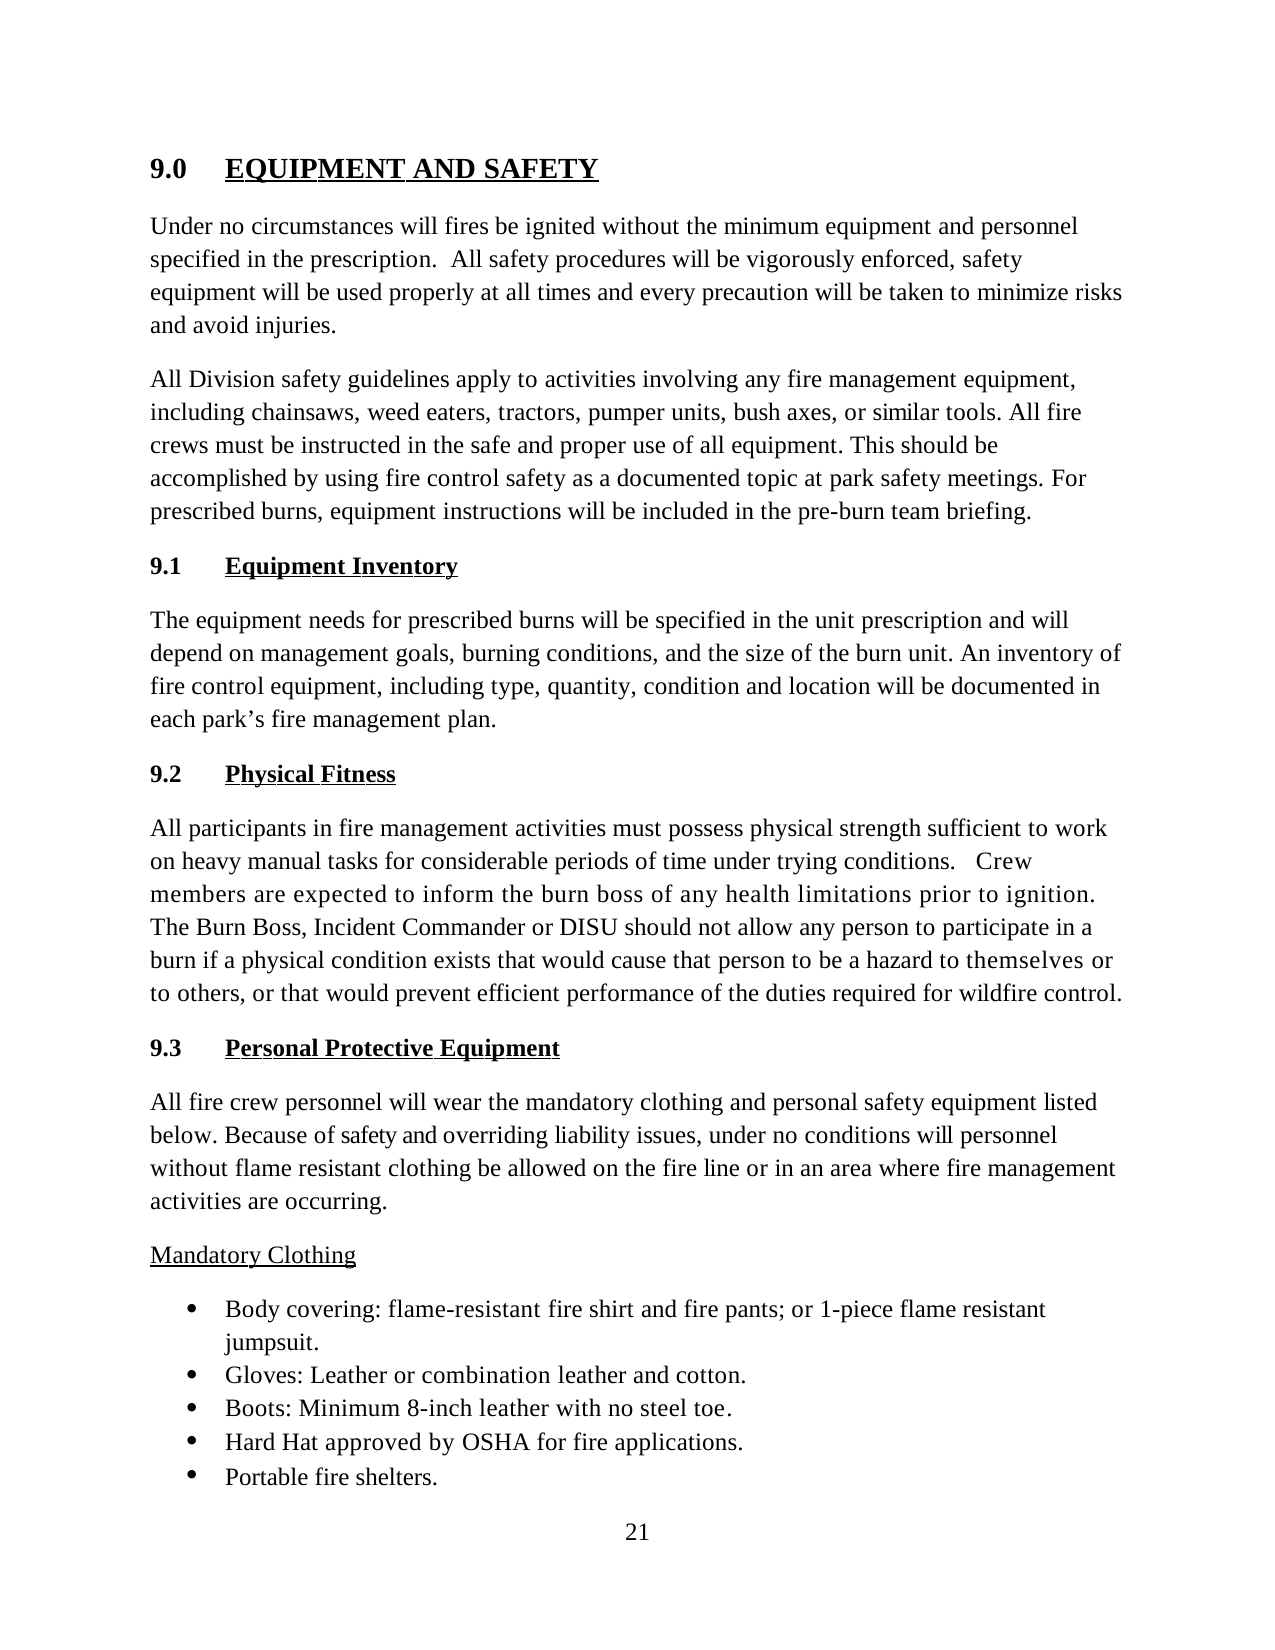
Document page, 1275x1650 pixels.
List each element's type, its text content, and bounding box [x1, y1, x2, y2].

text 9.0 EQUIPMENT AND SAFETY [150, 150, 1125, 185]
text All fire crew personnel will wear the mandatory clothing and personal safety equipment listed below. Because of safety and overriding liability issues, under no conditions will personnel without flame resistant clothing be allowed on the fire line or in an area where fire management activities are occurring. [150, 1087, 1125, 1215]
text Under no circumstances will fires be ignited without the minimum equipment and personnel specified in the prescription. All safety procedures will be vigorously enforced, safety equipment will be used properly at all times and every precaution will be taken to minimize risks and avoid injuries. [150, 211, 1125, 339]
text 9.3 Personal Protective Equipment [150, 1032, 1125, 1062]
text Mandatory Clothing [150, 1240, 1125, 1269]
list Boots: Minimum 8-inch leather with no steel toe. [187, 1393, 1125, 1422]
text All participants in fire management activities must possess physical strength sufficient to work on heavy manual tasks for considerable periods of time under trying conditions. Crew members are expected to inform the burn boss of any health limitations prior to ignition. The Burn Boss, Incident Commander or DISU should not allow any person to participate in a burn if a physical condition exists that would cause that person to be a hazard to themselves or to others, or that would prevent efficient performance of the duties required for wildfire control. [150, 813, 1125, 1007]
list Gloves: Leather or combination leather and cotton. [187, 1360, 1125, 1389]
list Portable fire shelters. [187, 1460, 1125, 1490]
text 9.1 Equipment Inventory [150, 550, 1125, 579]
list Body covering: flame-resistant fire shirt and fire pants; or 1-piece flame resistant jumpsuit. [187, 1294, 1125, 1356]
list Hard Hat approved by OSHA for fire applications. [187, 1426, 1125, 1456]
text 9.2 Physical Fitness [150, 758, 1125, 788]
text All Division safety guidelines apply to activities involving any fire management equipment, including chainsaws, weed eaters, tractors, pumper units, bush axes, or similar tools. All fire crews must be instructed in the safe and proper use of all equipment. This should be accomplished by using fire control safety as a documented topic at park safety meetings. For prescribed burns, equipment instructions will be included in the pre-burn team briefing. [150, 364, 1125, 524]
text The equipment needs for prescribed burns will be specified in the unit prescription and will depend on management goals, burning conditions, and the size of the burn unit. An inventory of fire control equipment, including type, quantity, condition and location will be documented in each park’s fire management plan. [150, 605, 1125, 733]
